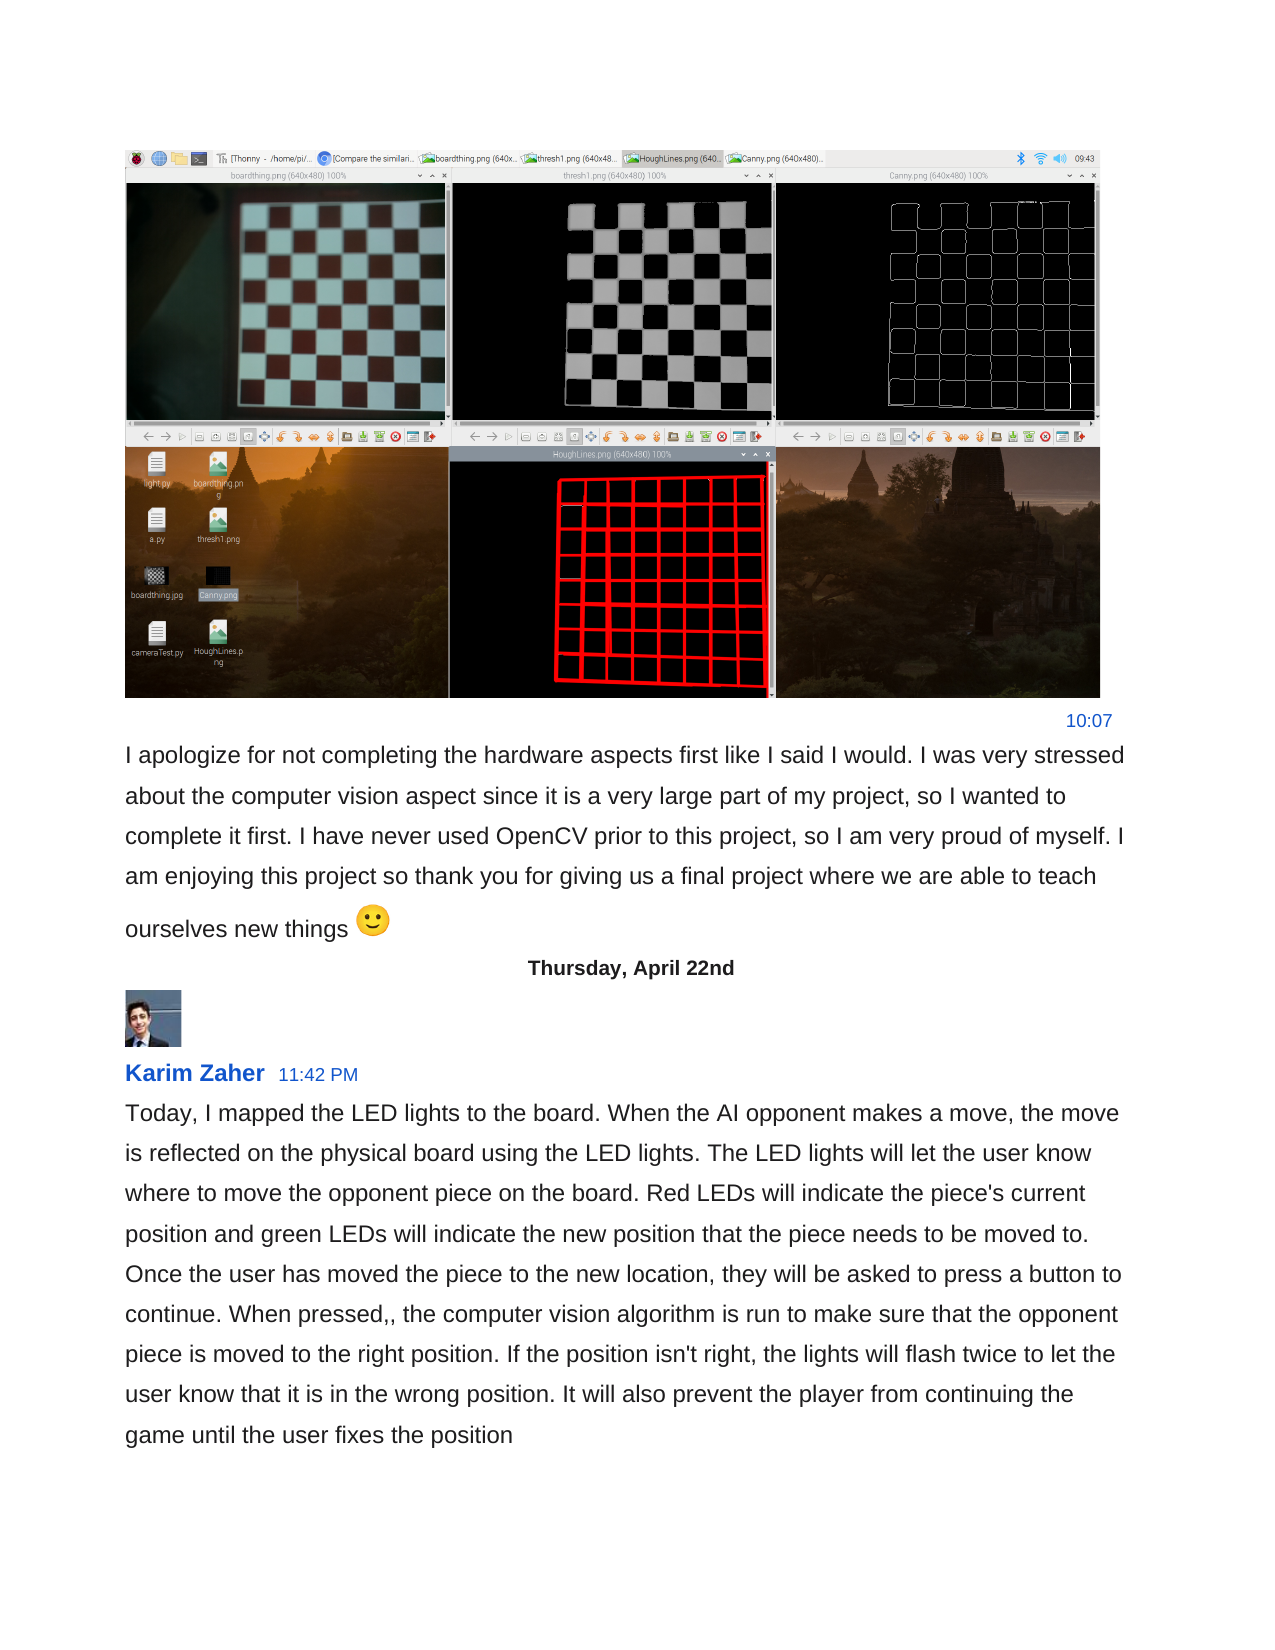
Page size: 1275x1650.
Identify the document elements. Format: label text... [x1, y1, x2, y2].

picture [125, 990, 182, 1047]
picture [355, 902, 391, 938]
text Thursday, April 22nd [125, 955, 1137, 979]
text 10:07 [119, 710, 1112, 732]
text Karim Zaher 11:42 PM [125, 1059, 1137, 1086]
text I apologize for not completing the hardware aspects first like I said I would. I was very stressed about the computer vision aspect since it is a very large part of my project, so I wanted to complete it first. I have never used OpenCV prior to this project, so I am very proud of myself. I am enjoying this project so thank you for giving us a final project where we are able to teach ourselves new things [125, 741, 1137, 943]
picture [125, 150, 1100, 698]
text Today, I mapped the LED lights to the board. When the AI opponent makes a move, the move is reflected on the physical board using the LED lights. The LED lights will let the user know where to move the opponent piece on the board. Red LEDs will indicate the piece's current position and green LEDs will indicate the new position that the piece needs to be moved to. Once the user has moved the piece to the new location, they will be asked to press a button to continue. When pressed,, the computer vision algorithm is run to make sure that the opponent piece is moved to the right position. If the position isn't right, the lights will flash twice to let the user know that it is in the wrong position. It will also prevent the player from continuing the game until the user fixes the position [125, 1099, 1137, 1448]
